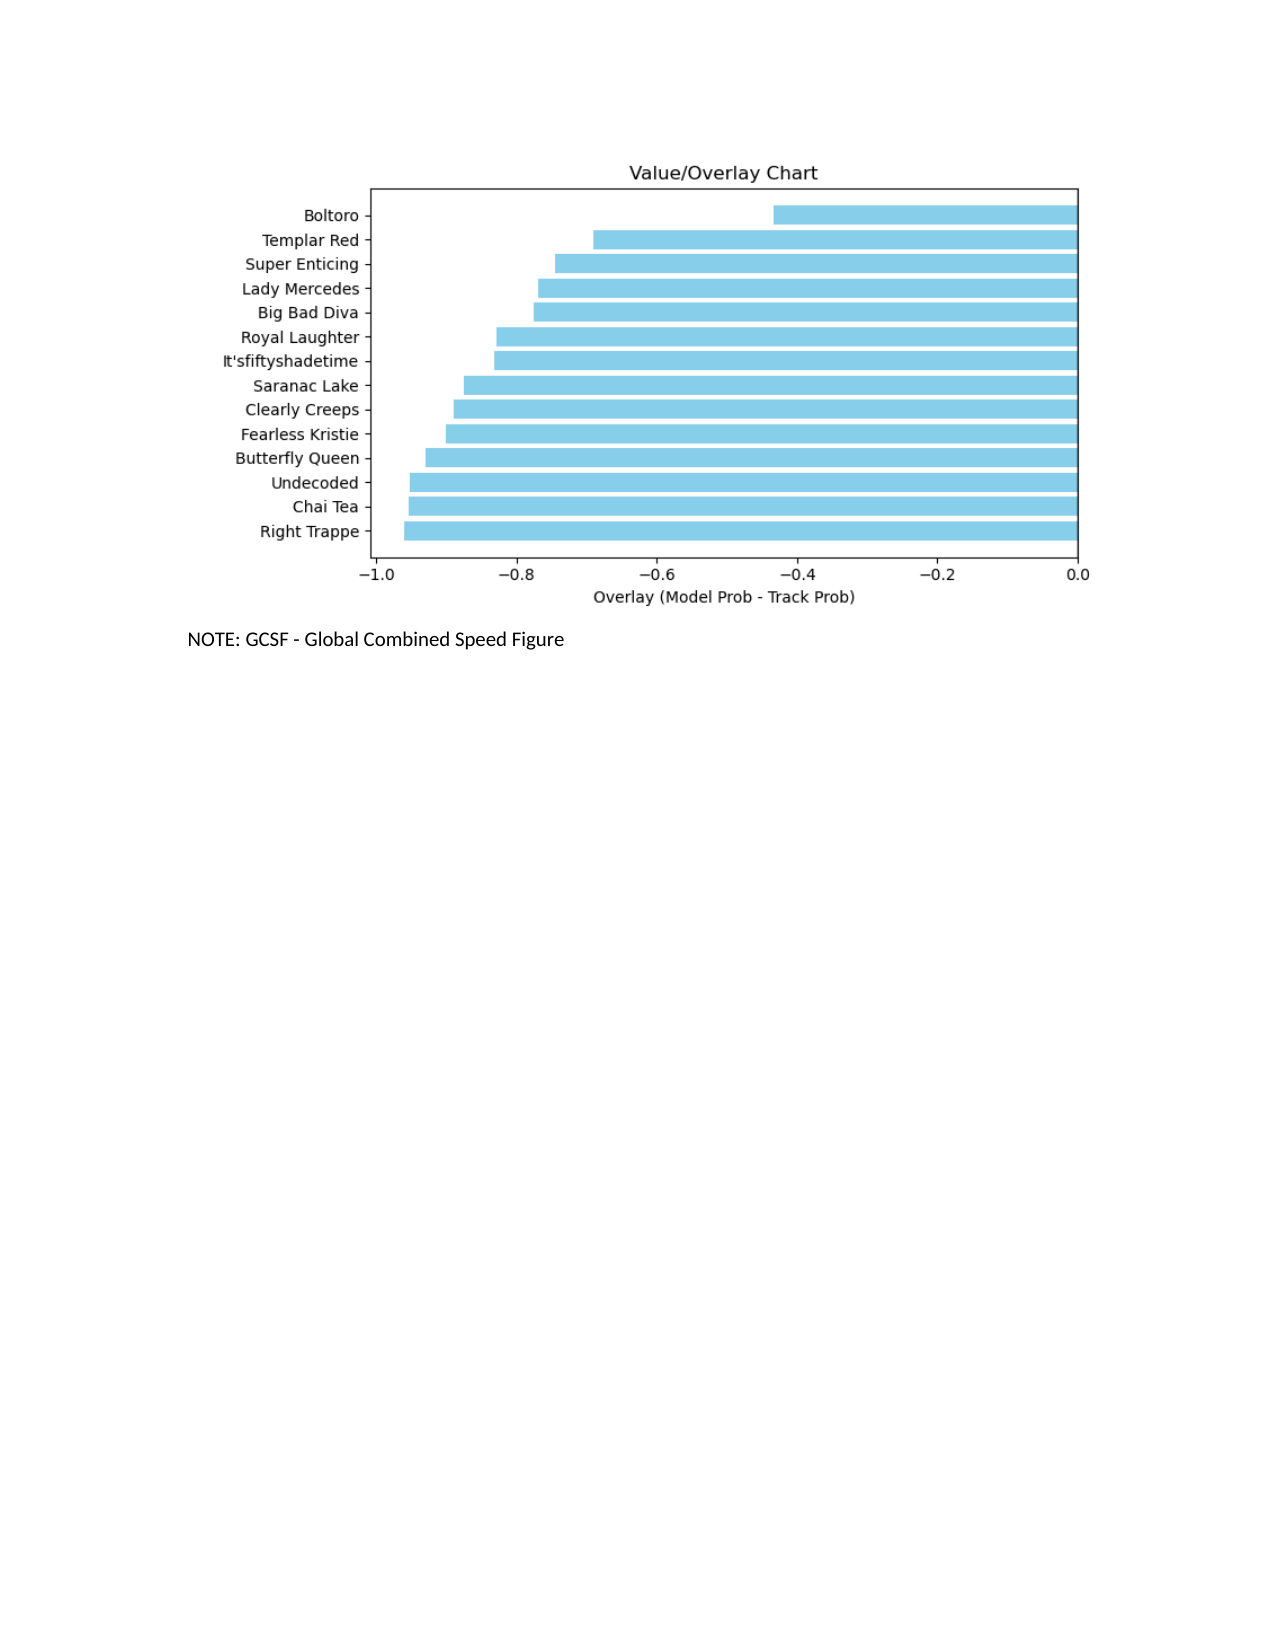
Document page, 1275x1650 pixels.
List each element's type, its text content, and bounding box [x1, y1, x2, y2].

text NOTE: GCSF - Global Combined Speed Figure [187, 626, 1087, 652]
picture [206, 150, 1107, 623]
